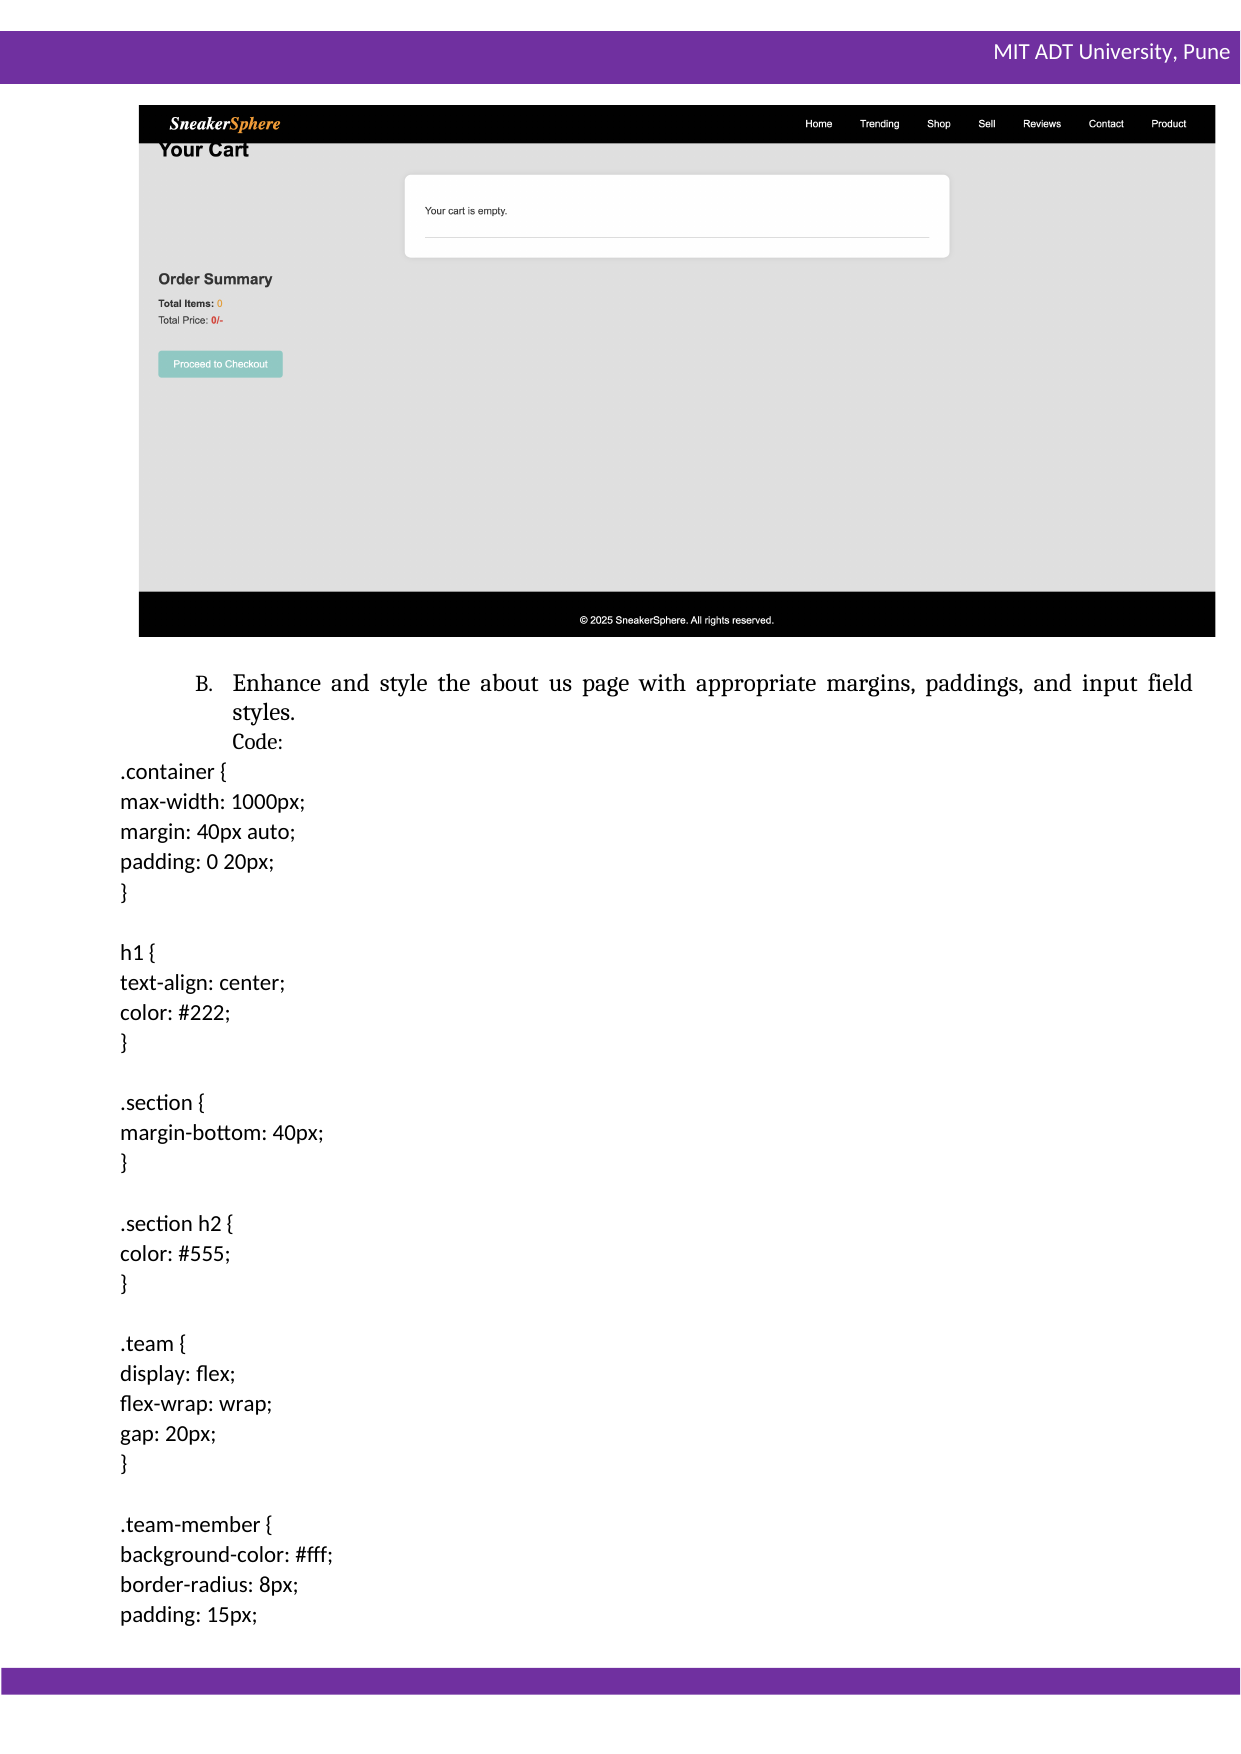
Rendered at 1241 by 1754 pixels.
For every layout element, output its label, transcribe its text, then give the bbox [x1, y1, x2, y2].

text max-width: 1000px; [120, 787, 1195, 815]
text margin-bottom: 40px; [120, 1118, 1195, 1146]
list Enhance and style the about us page with appropriate margins, paddings, and input field styles. [195, 669, 1195, 727]
text } [120, 878, 1195, 906]
text margin: 40px auto; [120, 817, 1195, 845]
text background-color: #fff; [120, 1540, 1195, 1568]
text flex-wrap: wrap; [120, 1389, 1195, 1417]
text h1 { [120, 938, 1195, 966]
text } [120, 1269, 1195, 1297]
text gap: 20px; [120, 1419, 1195, 1447]
text .container { [120, 757, 1195, 785]
text color: #222; [120, 998, 1195, 1026]
text } [120, 1148, 1195, 1177]
text padding: 0 20px; [120, 847, 1195, 876]
text text-align: center; [120, 968, 1195, 996]
text border-radius: 8px; [120, 1570, 1195, 1598]
text .section { [120, 1088, 1195, 1116]
list Code: [232, 729, 1195, 755]
text .team-member { [120, 1510, 1195, 1538]
text color: #555; [120, 1239, 1195, 1267]
text padding: 15px; [120, 1600, 1195, 1628]
text .team { [120, 1329, 1195, 1357]
text .section h2 { [120, 1209, 1195, 1237]
text } [120, 1028, 1195, 1056]
text display: flex; [120, 1359, 1195, 1387]
text } [120, 1449, 1195, 1478]
